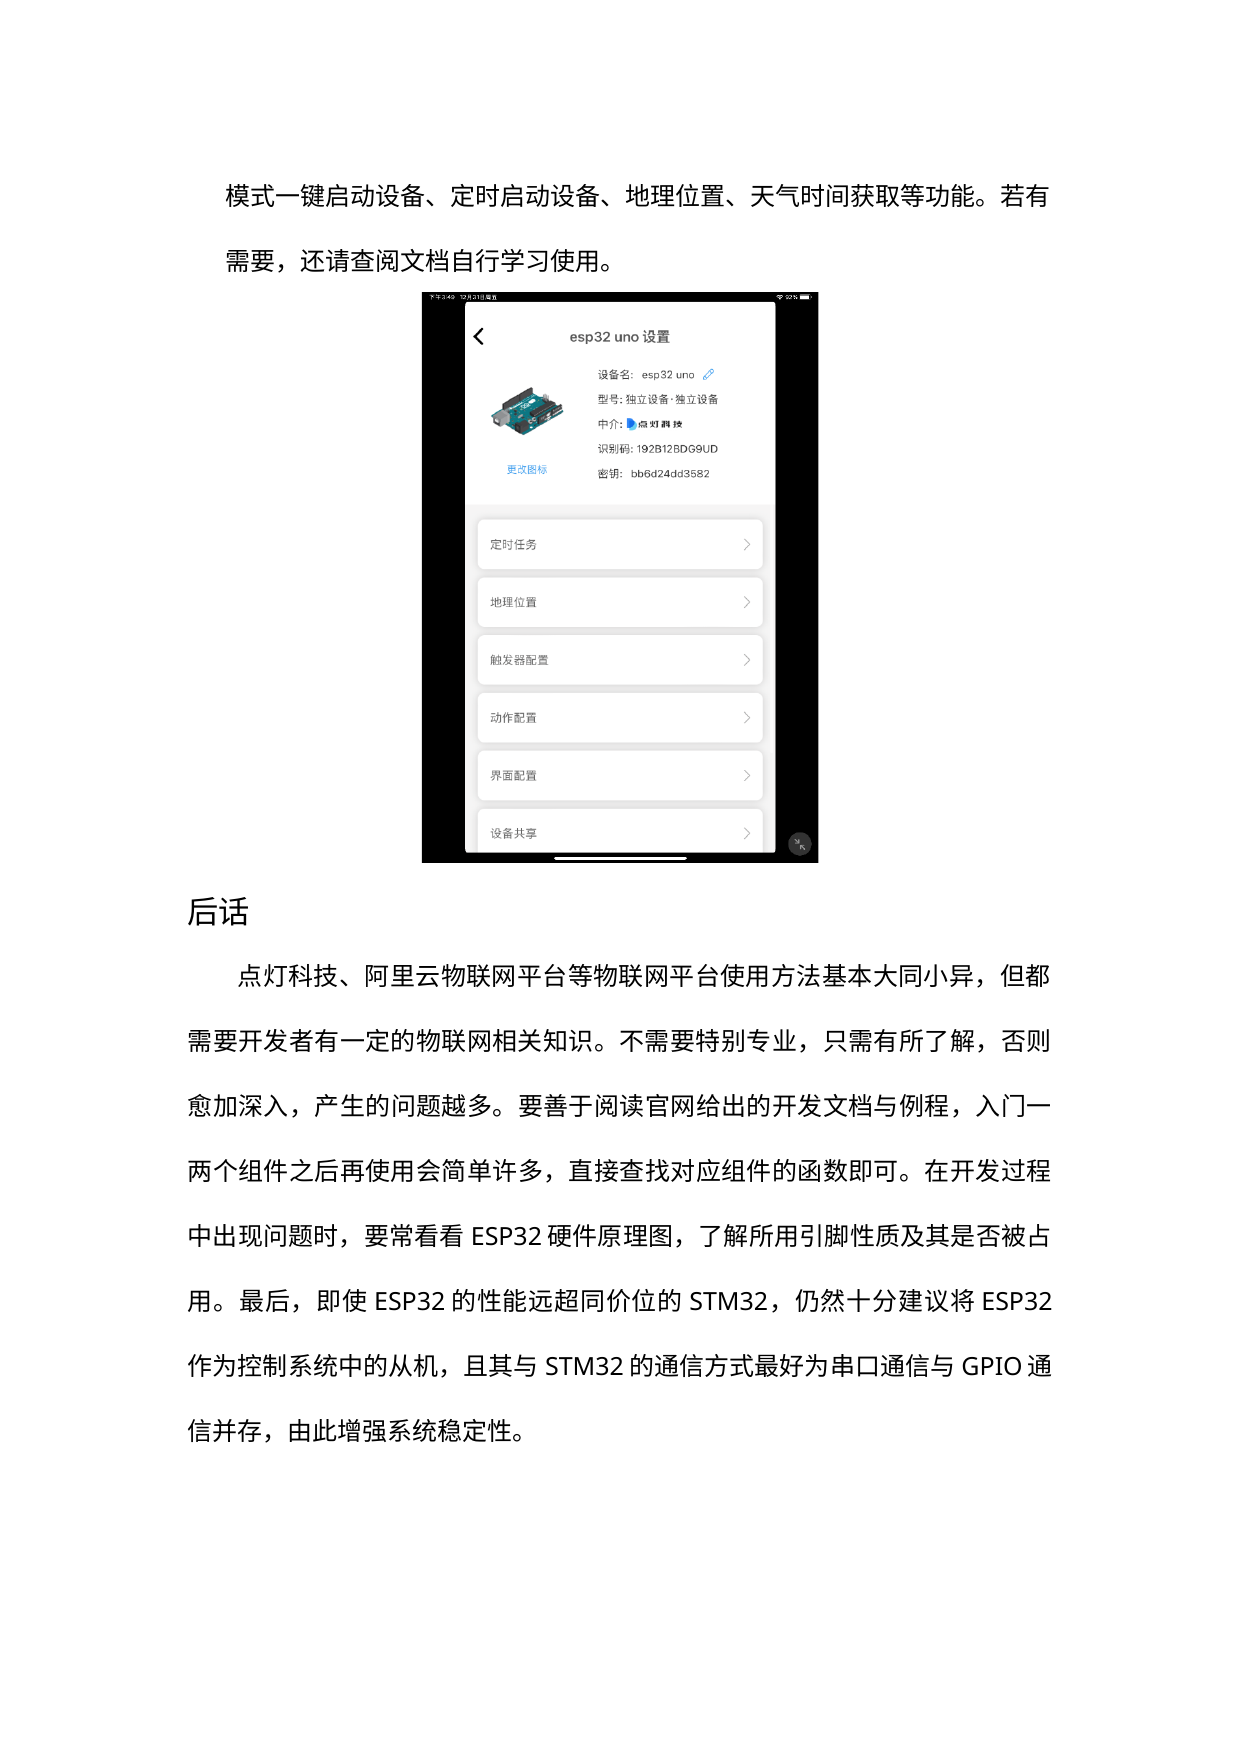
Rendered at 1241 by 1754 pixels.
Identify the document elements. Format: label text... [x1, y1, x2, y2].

text 后话 [187, 877, 1053, 942]
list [187, 162, 1053, 292]
picture [421, 292, 819, 863]
text 点灯科技、阿里云物联网平台等物联网平台使用方法基本大同小异，但都需要开发者有一定的物联网相关知识。不需要特别专业，只需有所了解，否则愈加深入，产生的问题越多。要善于阅读官网给出的开发文档与例程，入门一两个组件之后再使用会简单许多，直接查找对应组件的函数即可。在开发过程中出现问题时，要常看看ESP32硬件原理图，了解所用引脚性质及其是否被占用。最后，即使ESP32的性能远超同价位的STM32，仍然十分建议将ESP32作为控制系统中的从机，且其与STM32的通信方式最好为串口通信与GPIO通信并存，由此增强系统稳定性。 [187, 942, 1053, 1462]
